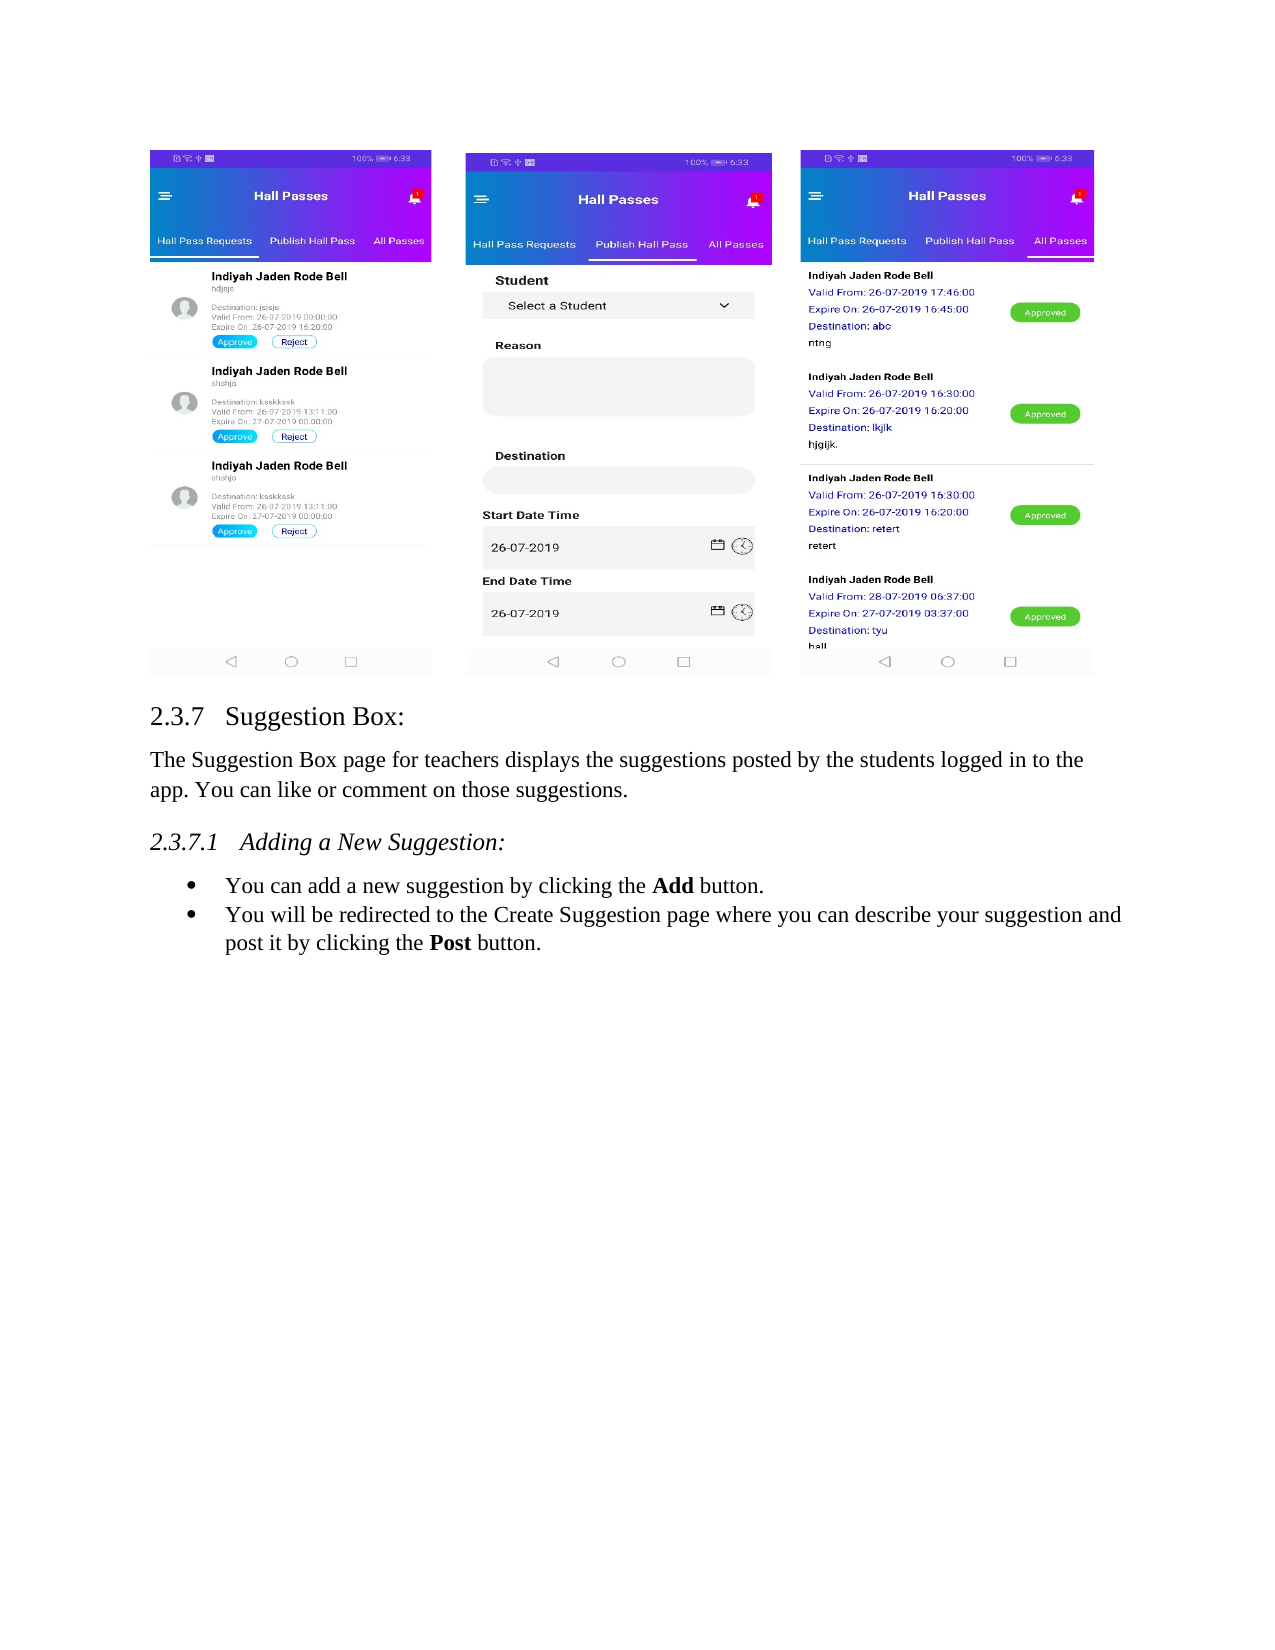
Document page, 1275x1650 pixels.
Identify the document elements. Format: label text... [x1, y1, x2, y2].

picture [150, 150, 432, 675]
list You will be redirected to the Create Suggestion page where you can describe your suggestion and post it by clicking the Post button. [187, 901, 1125, 956]
list You can add a new suggestion by clicking the Add button. [187, 872, 1125, 899]
subtitle Suggestion Box: [150, 700, 1125, 731]
picture [465, 153, 772, 675]
text The Suggestion Box page for teachers displays the suggestions posted by the students logged in to the app. You can like or comment on those suggestions. [150, 746, 1125, 802]
subtitle Adding a New Suggestion: [150, 827, 1125, 856]
picture [800, 150, 1095, 675]
